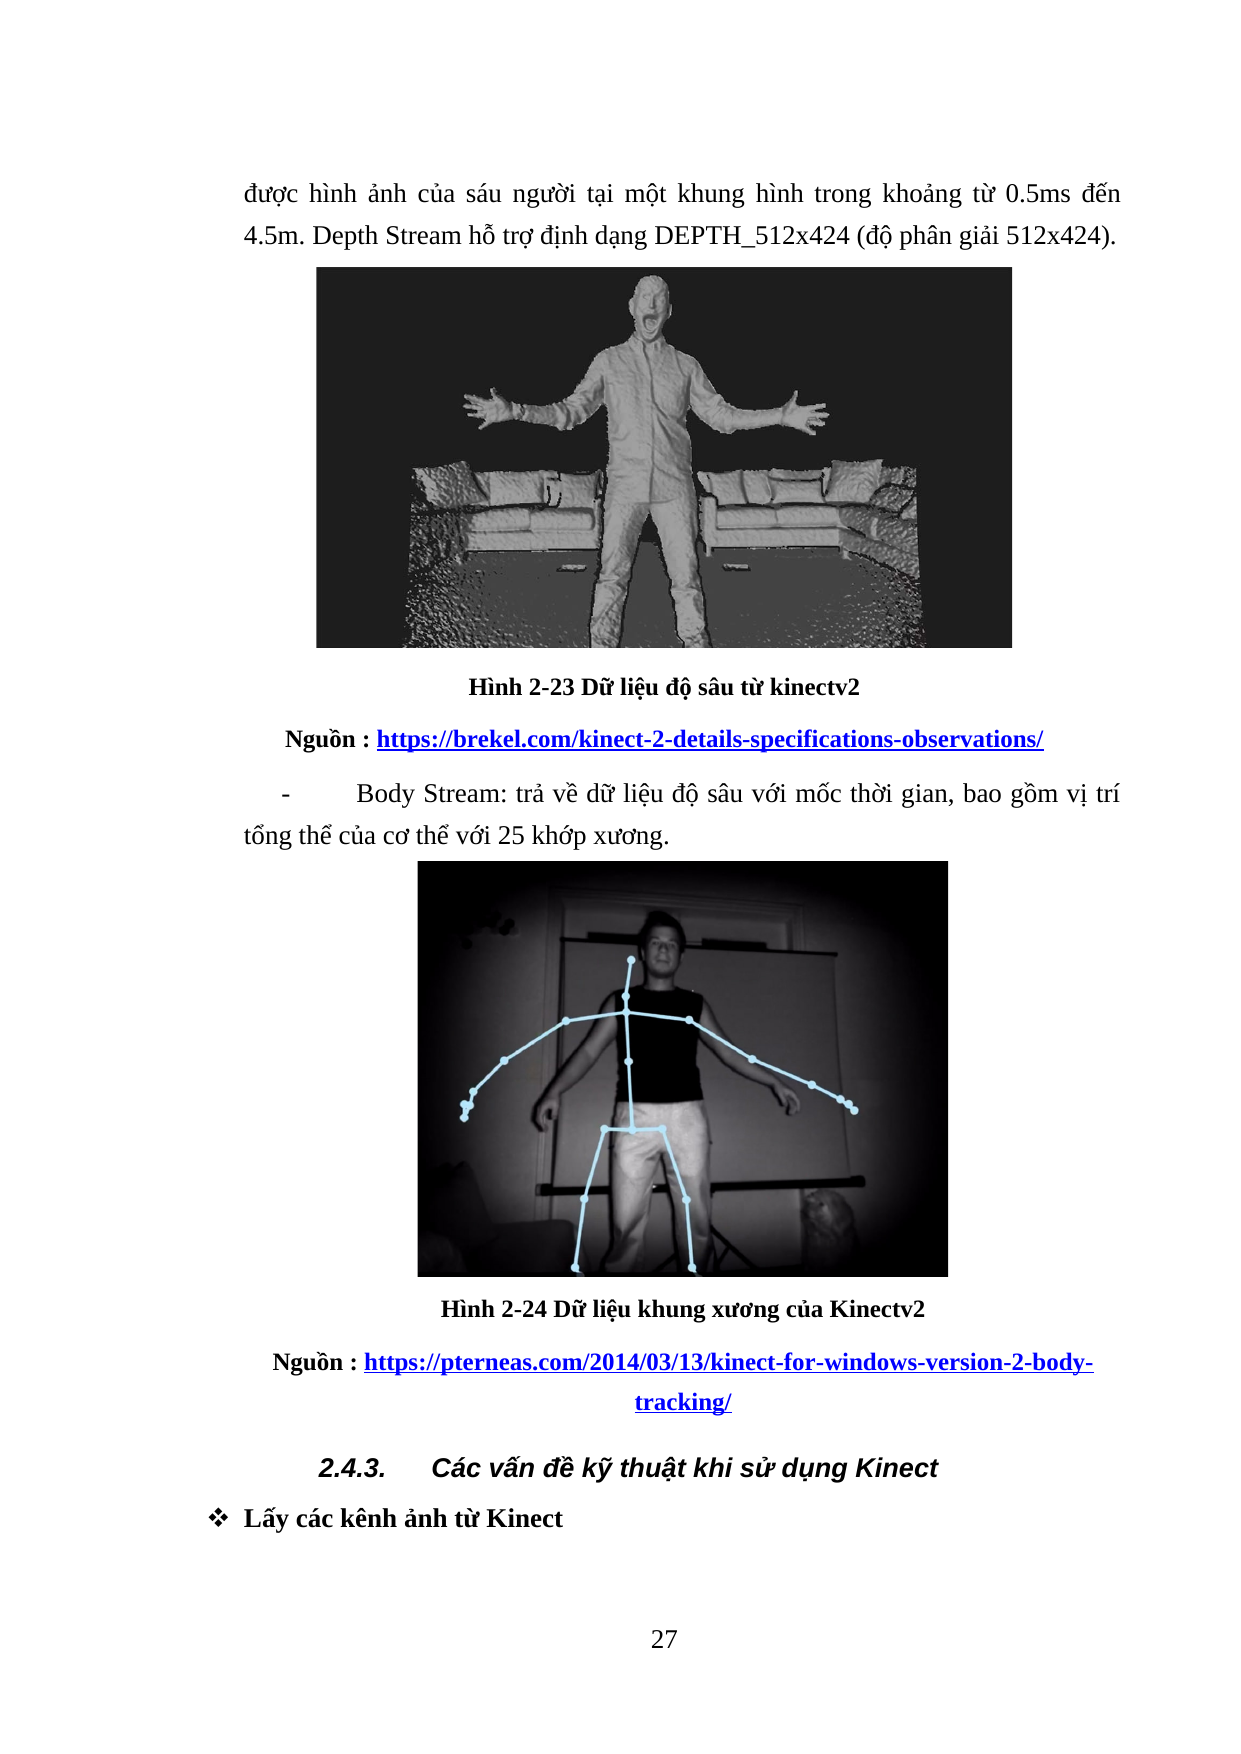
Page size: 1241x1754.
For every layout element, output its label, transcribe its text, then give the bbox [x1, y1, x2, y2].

text Body Stream: trả về dữ liệu độ sâu với mốc thời gian, bao gồm vị trí tổng thể của cơ thể với 25 khớp xương. [244, 777, 1122, 850]
picture [316, 267, 1013, 648]
text Nguồn : https://brekel.com/kinect-2-details-specifications-observations/ [206, 724, 1122, 753]
subtitle Các vấn đề kỹ thuật khi sử dụng Kinect [281, 1452, 1122, 1483]
text Nguồn : https://pterneas.com/2014/03/13/kinect-for-windows-version-2-body-tracking/ [244, 1347, 1122, 1416]
picture [417, 861, 949, 1277]
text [244, 177, 1122, 250]
text Lấy các kênh ảnh từ Kinect [206, 1502, 1122, 1533]
